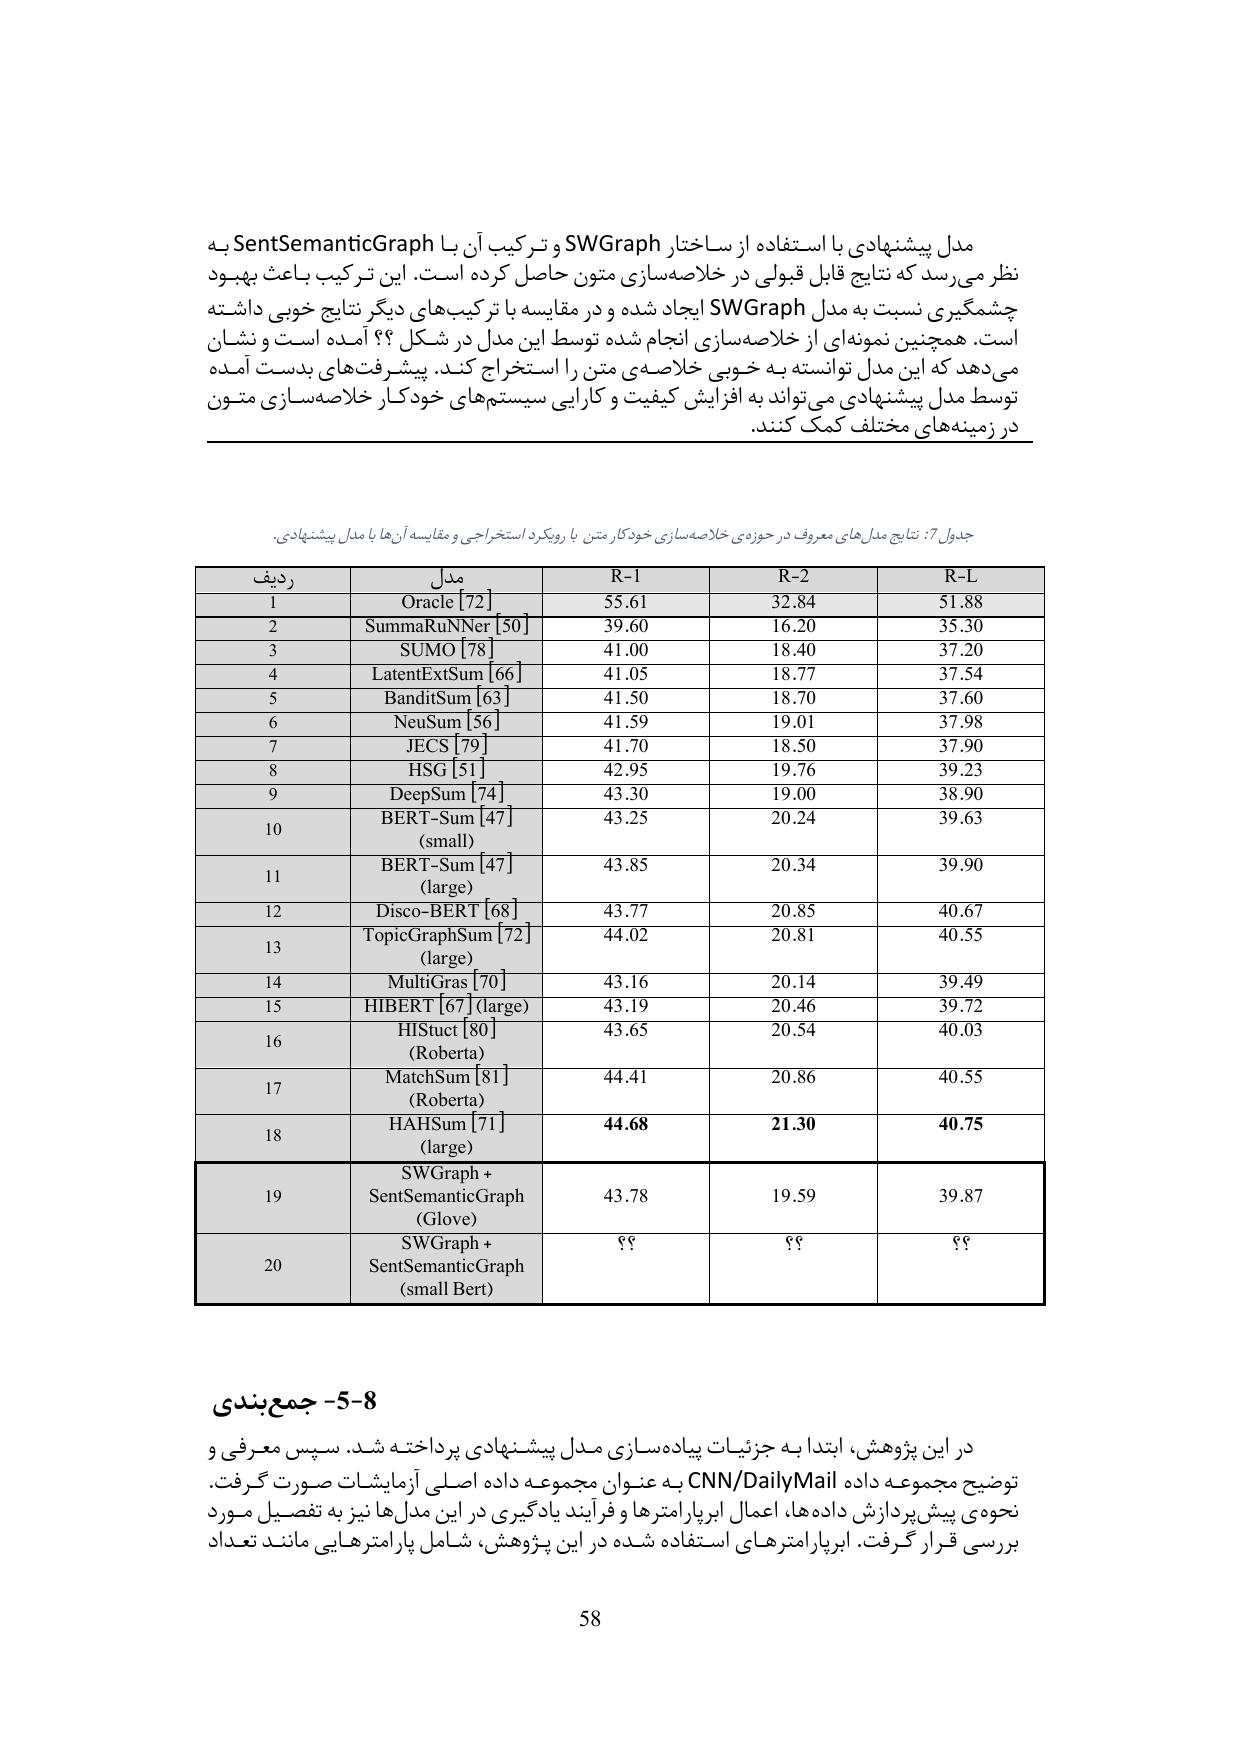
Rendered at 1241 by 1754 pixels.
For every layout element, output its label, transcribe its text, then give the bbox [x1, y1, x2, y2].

table_cell 5 [196, 689, 350, 712]
table_cell SummaRuNNer [50] [351, 618, 542, 640]
table_cell 39.63 [878, 809, 1044, 855]
table_cell 19.76 [710, 761, 877, 784]
table_cell JECS [79] [351, 737, 542, 760]
table_cell 40.75 [878, 1115, 1044, 1161]
table_header R-1 [543, 568, 709, 592]
table_cell TopicGraphSum [72] (large) [351, 927, 542, 973]
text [207, 1435, 1018, 1556]
table_cell 40.55 [878, 1069, 1044, 1114]
table_cell 32.84 [710, 594, 877, 616]
table_cell 13 [196, 927, 350, 973]
table_cell 37.54 [878, 665, 1044, 688]
table_cell 12 [196, 903, 350, 926]
table_cell HSG [51] [351, 761, 542, 784]
table_cell 39.23 [878, 761, 1044, 784]
table_cell 43.19 [543, 998, 709, 1021]
table_cell 20 [197, 1234, 350, 1303]
table_cell HAHSum [71] (large) [351, 1115, 542, 1161]
table_cell 1 [196, 594, 350, 616]
table_cell 43.30 [543, 785, 709, 808]
table_cell 43.85 [543, 856, 709, 902]
table_cell 41.05 [543, 665, 709, 688]
table_cell 19 [197, 1164, 350, 1233]
table_cell 37.98 [878, 713, 1044, 736]
table_cell 44.41 [543, 1069, 709, 1114]
table_cell 20.14 [710, 974, 877, 997]
table_cell 18.50 [710, 737, 877, 760]
table_cell 18.77 [710, 665, 877, 688]
table_cell 42.95 [543, 761, 709, 784]
table_cell BanditSum [63] [351, 689, 542, 712]
table_cell 18.40 [710, 641, 877, 664]
table_cell 41.00 [543, 641, 709, 664]
table_cell 17 [196, 1069, 350, 1114]
table_cell 20.81 [710, 927, 877, 973]
table_cell 19.01 [710, 713, 877, 736]
table_cell 14 [196, 974, 350, 997]
table_cell ؟؟ [710, 1234, 877, 1303]
table_cell 39.72 [878, 998, 1044, 1021]
table_cell 43.16 [543, 974, 709, 997]
table_cell SWGraph + SentSemanticGraph (small Bert) [351, 1234, 542, 1303]
table_cell ؟؟ [878, 1234, 1043, 1303]
table_header R-2 [710, 568, 877, 592]
table_cell 20.24 [710, 809, 877, 855]
table_cell 39.60 [543, 618, 709, 640]
table_cell ؟؟ [543, 1234, 709, 1303]
table_header ردیف [196, 568, 350, 592]
table_cell 21.30 [710, 1115, 877, 1161]
table_cell MultiGras [70] [351, 974, 542, 997]
table_cell 41.70 [543, 737, 709, 760]
table_cell 40.55 [878, 927, 1044, 973]
table_cell 41.50 [543, 689, 709, 712]
table_cell 39.90 [878, 856, 1044, 902]
table_cell 51.88 [878, 594, 1044, 616]
table_header R-L [878, 568, 1044, 592]
table_cell MatchSum [81] (Roberta) [351, 1069, 542, 1114]
table_cell 20.34 [710, 856, 877, 902]
table_cell 3 [196, 641, 350, 664]
table_cell HIStuct [80] (Roberta) [351, 1022, 542, 1067]
table_cell 41.59 [543, 713, 709, 736]
table_cell Oracle [72] [351, 594, 542, 616]
table_cell 16 [196, 1022, 350, 1067]
table_cell 16.20 [710, 618, 877, 640]
table_cell NeuSum [56] [351, 713, 542, 736]
table_cell 18.70 [710, 689, 877, 712]
table_cell BERT-Sum [47] (small) [351, 809, 542, 855]
table_cell 18 [196, 1115, 350, 1161]
table_cell 38.90 [878, 785, 1044, 808]
table_cell 43.65 [543, 1022, 709, 1067]
table_cell SUMO [78] [351, 641, 542, 664]
table_cell 4 [196, 665, 350, 688]
table_cell 6 [196, 713, 350, 736]
table_cell 10 [196, 809, 350, 855]
table_cell 8 [196, 761, 350, 784]
table_cell 43.25 [543, 809, 709, 855]
table_cell 39.49 [878, 974, 1044, 997]
table_cell Disco-BERT [68] [351, 903, 542, 926]
table_cell 2 [196, 618, 350, 640]
table_cell 11 [196, 856, 350, 902]
table_cell 40.03 [878, 1022, 1044, 1067]
text جدول 7: نتایج مدل‌های معروف در حوزه‌ی خلاصه‌سازی خودکار متن با رویکرد استخراجی و مقایسه آن‌ها با مدل پیشنهادی. [207, 527, 1018, 546]
table_cell 19.00 [710, 785, 877, 808]
table_cell 43.77 [543, 903, 709, 926]
table_cell 44.02 [543, 927, 709, 973]
table_cell 44.68 [543, 1115, 709, 1161]
table_cell DeepSum [74] [351, 785, 542, 808]
table_cell 7 [196, 737, 350, 760]
table_cell 20.86 [710, 1069, 877, 1114]
table_header مدل [351, 568, 542, 592]
table_cell BERT-Sum [47] (large) [351, 856, 542, 902]
table_cell 39.87 [878, 1164, 1043, 1233]
table_cell 20.85 [710, 903, 877, 926]
table_cell 43.78 [543, 1164, 709, 1233]
table_cell 20.54 [710, 1022, 877, 1067]
table_cell 37.60 [878, 689, 1044, 712]
table_cell 55.61 [543, 594, 709, 616]
table_cell SWGraph + SentSemanticGraph (Glove) [351, 1164, 542, 1233]
table_cell 19.59 [710, 1164, 877, 1233]
table_cell 20.46 [710, 998, 877, 1021]
table_cell 37.90 [878, 737, 1044, 760]
table_cell 40.67 [878, 903, 1044, 926]
table_cell 35.30 [878, 618, 1044, 640]
table_cell 15 [196, 998, 350, 1021]
subtitle 5-8- جمع‌بندی [207, 1389, 1018, 1420]
text مدل پیشنهادی با استفاده از ساختار SWGraph و ترکیب آن با SentSemanticGraph به نظر می‌رسد که نتایج قابل قبولی در خلاصه‌سازی متون حاصل کرده است. این ترکیب باعث بهبود چشمگیری نسبت به مدل SWGraph ایجاد شده و در مقایسه با ترکیب‌های دیگر نتایج خوبی داشته است. همچنین نمونه‌ای از خلاصه‌سازی انجام شده توسط این مدل در شکل ؟؟ آمده است و نشان می‌دهد که این مدل توانسته به خوبی خلاصه‌ی متن را استخراج کند. پیشرفت‌های بدست آمده توسط مدل پیشنهادی می‌تواند به افزایش کیفیت و کارایی سیستم‌های خودکار خلاصه‌سازی متون در زمینه‌های مختلف کمک کنند. [207, 227, 1018, 441]
table_cell 9 [196, 785, 350, 808]
table_cell 37.20 [878, 641, 1044, 664]
table_cell HIBERT [67] (large) [351, 998, 542, 1021]
table_cell LatentExtSum [66] [351, 665, 542, 688]
